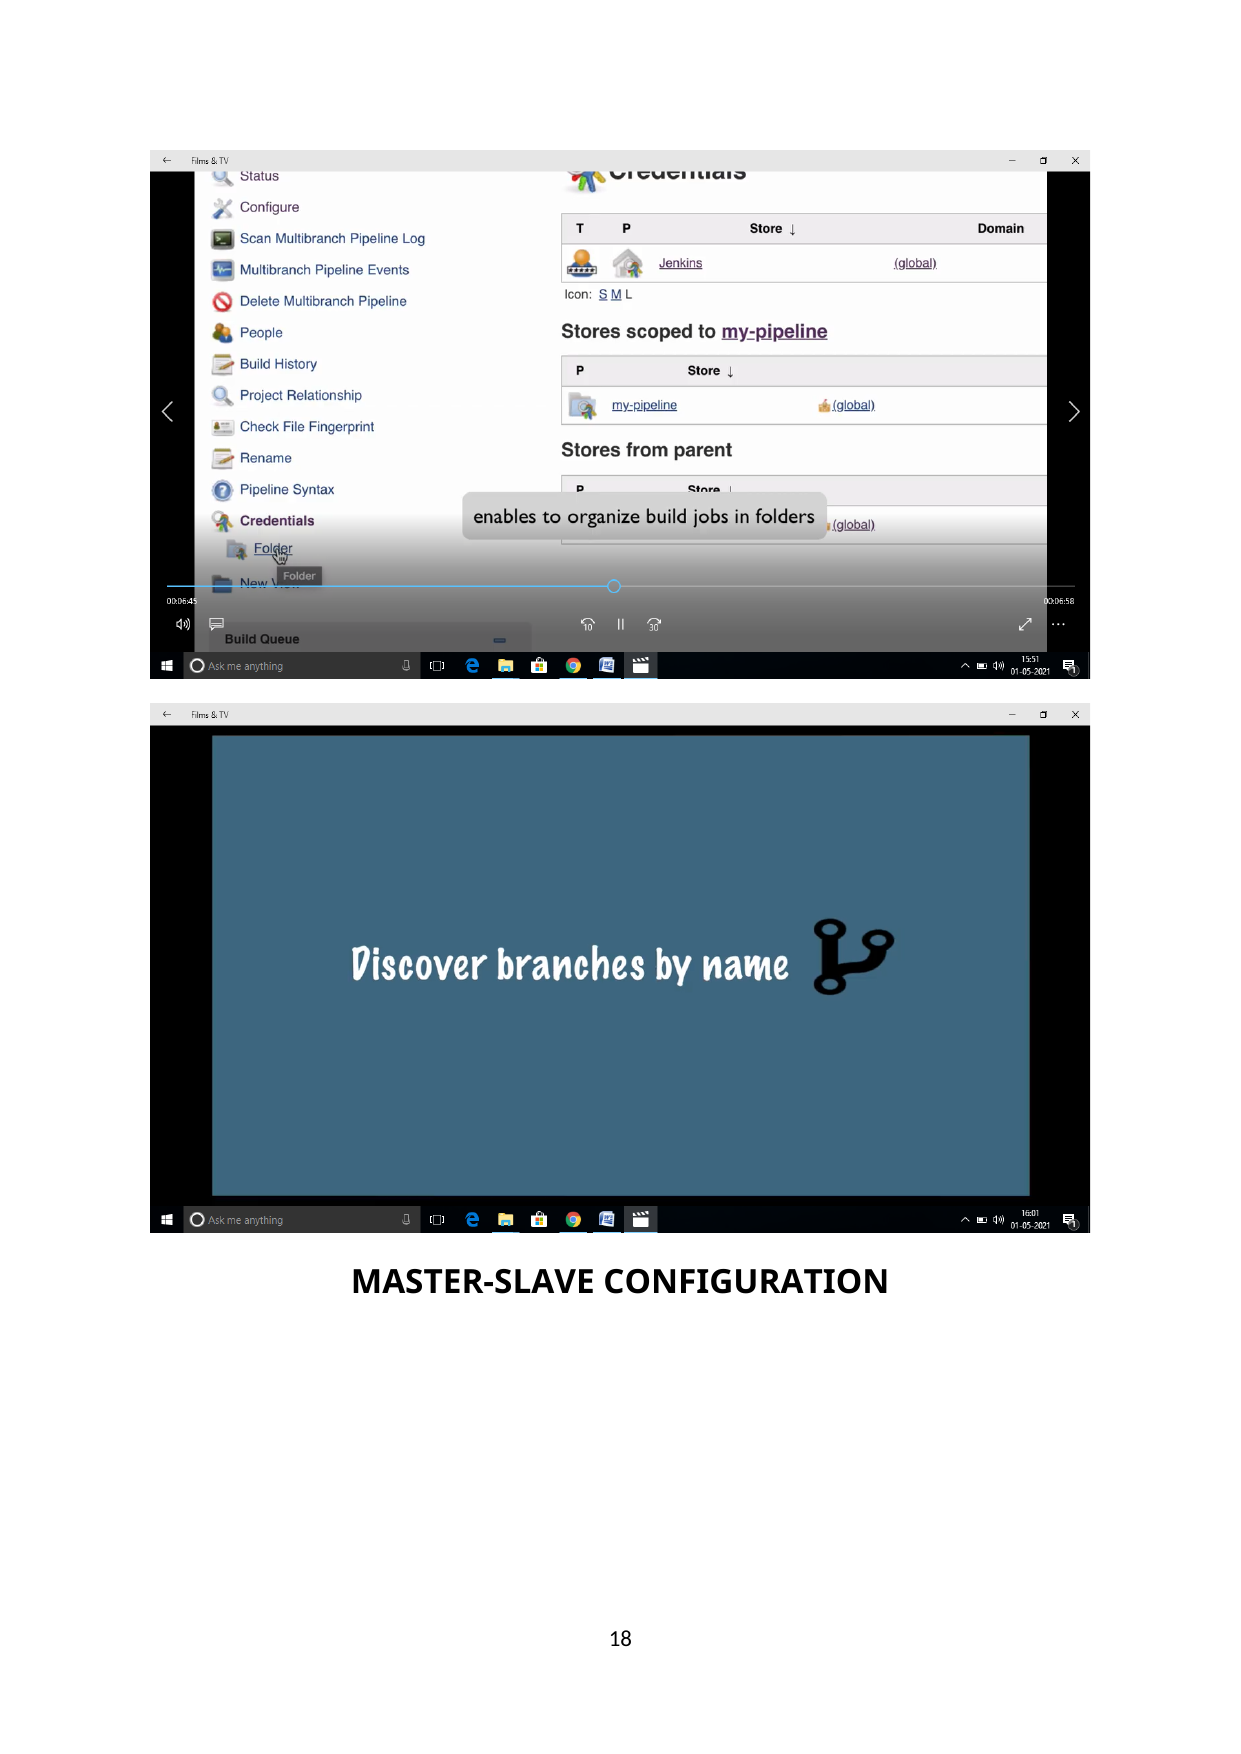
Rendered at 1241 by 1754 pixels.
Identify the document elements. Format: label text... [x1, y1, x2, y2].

picture [150, 703, 1091, 1233]
picture [150, 150, 1091, 679]
text MASTER-SLAVE CONFIGURATION [150, 1257, 1090, 1303]
